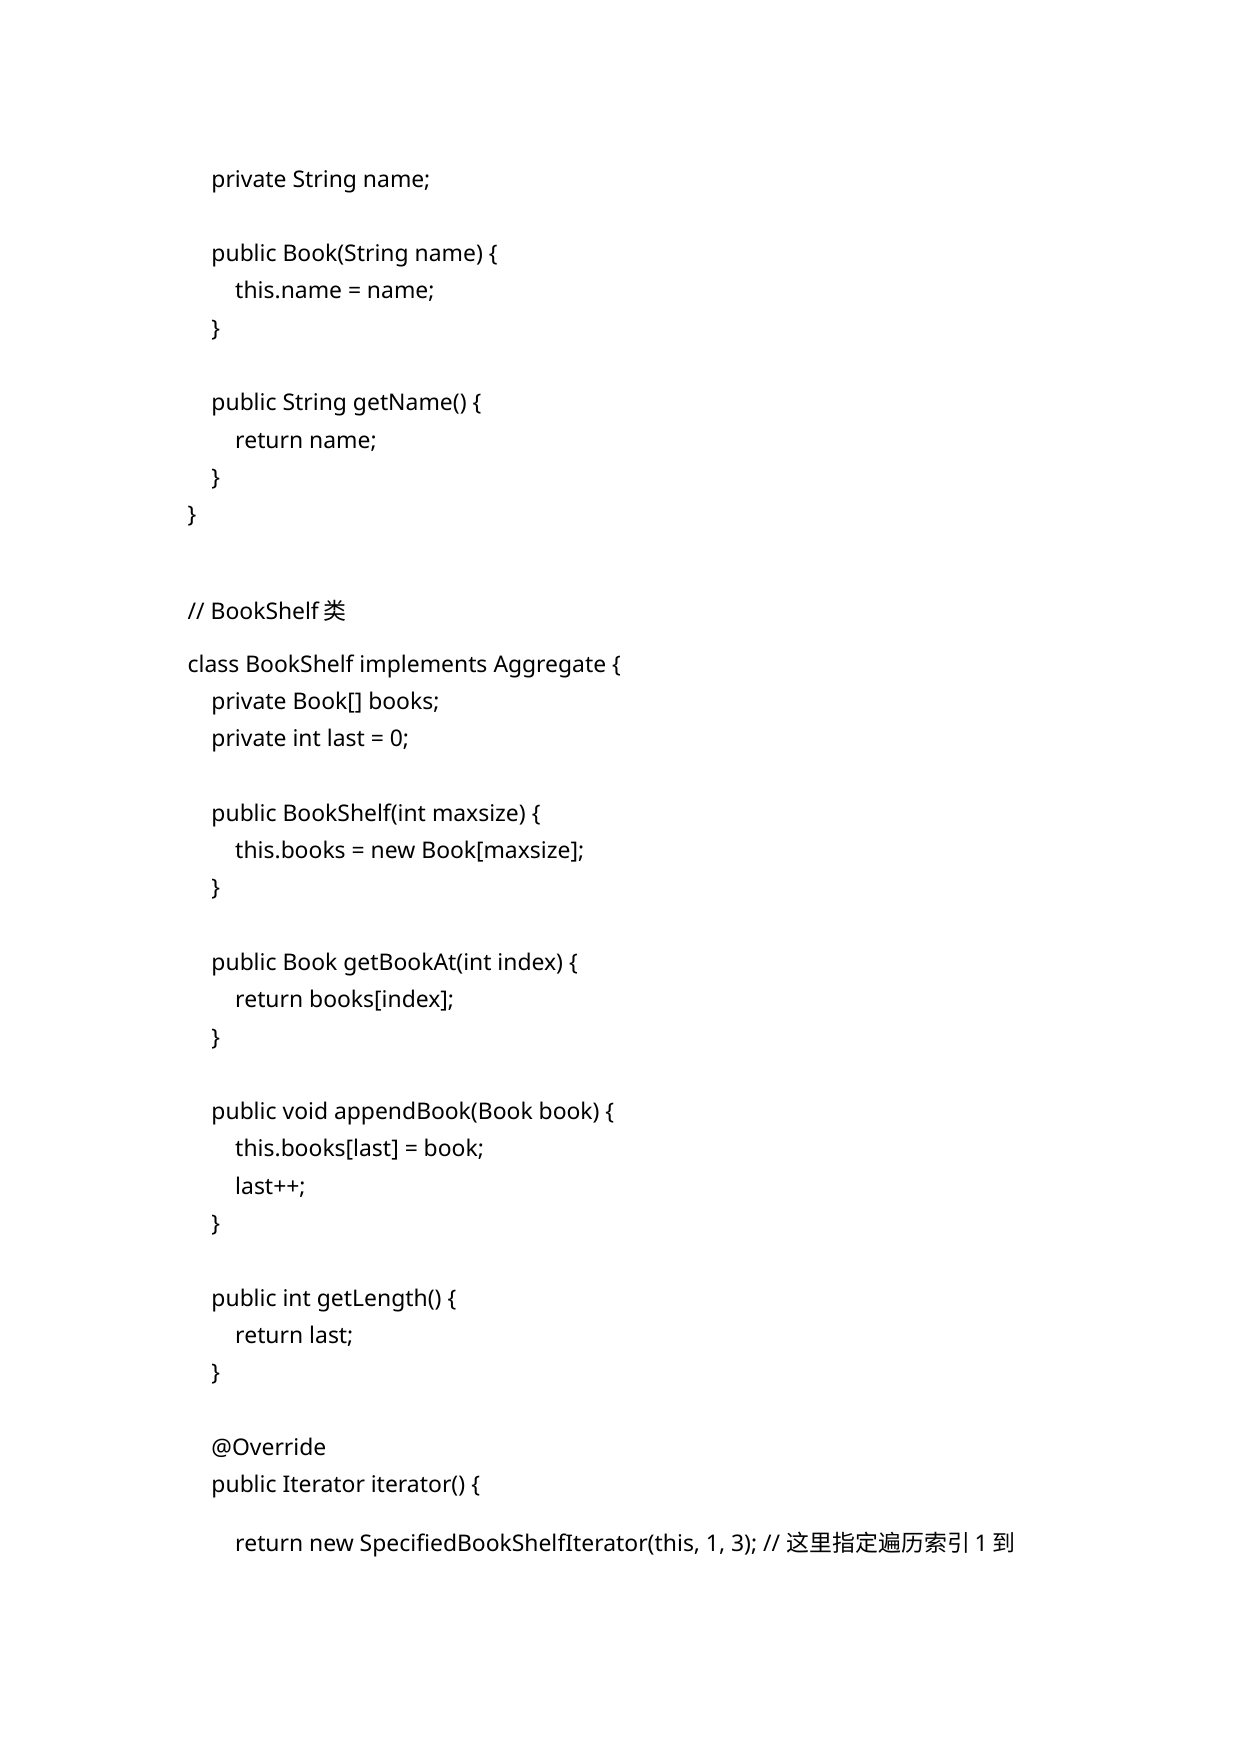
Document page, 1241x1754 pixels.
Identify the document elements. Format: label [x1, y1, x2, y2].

text [187, 162, 1053, 1574]
